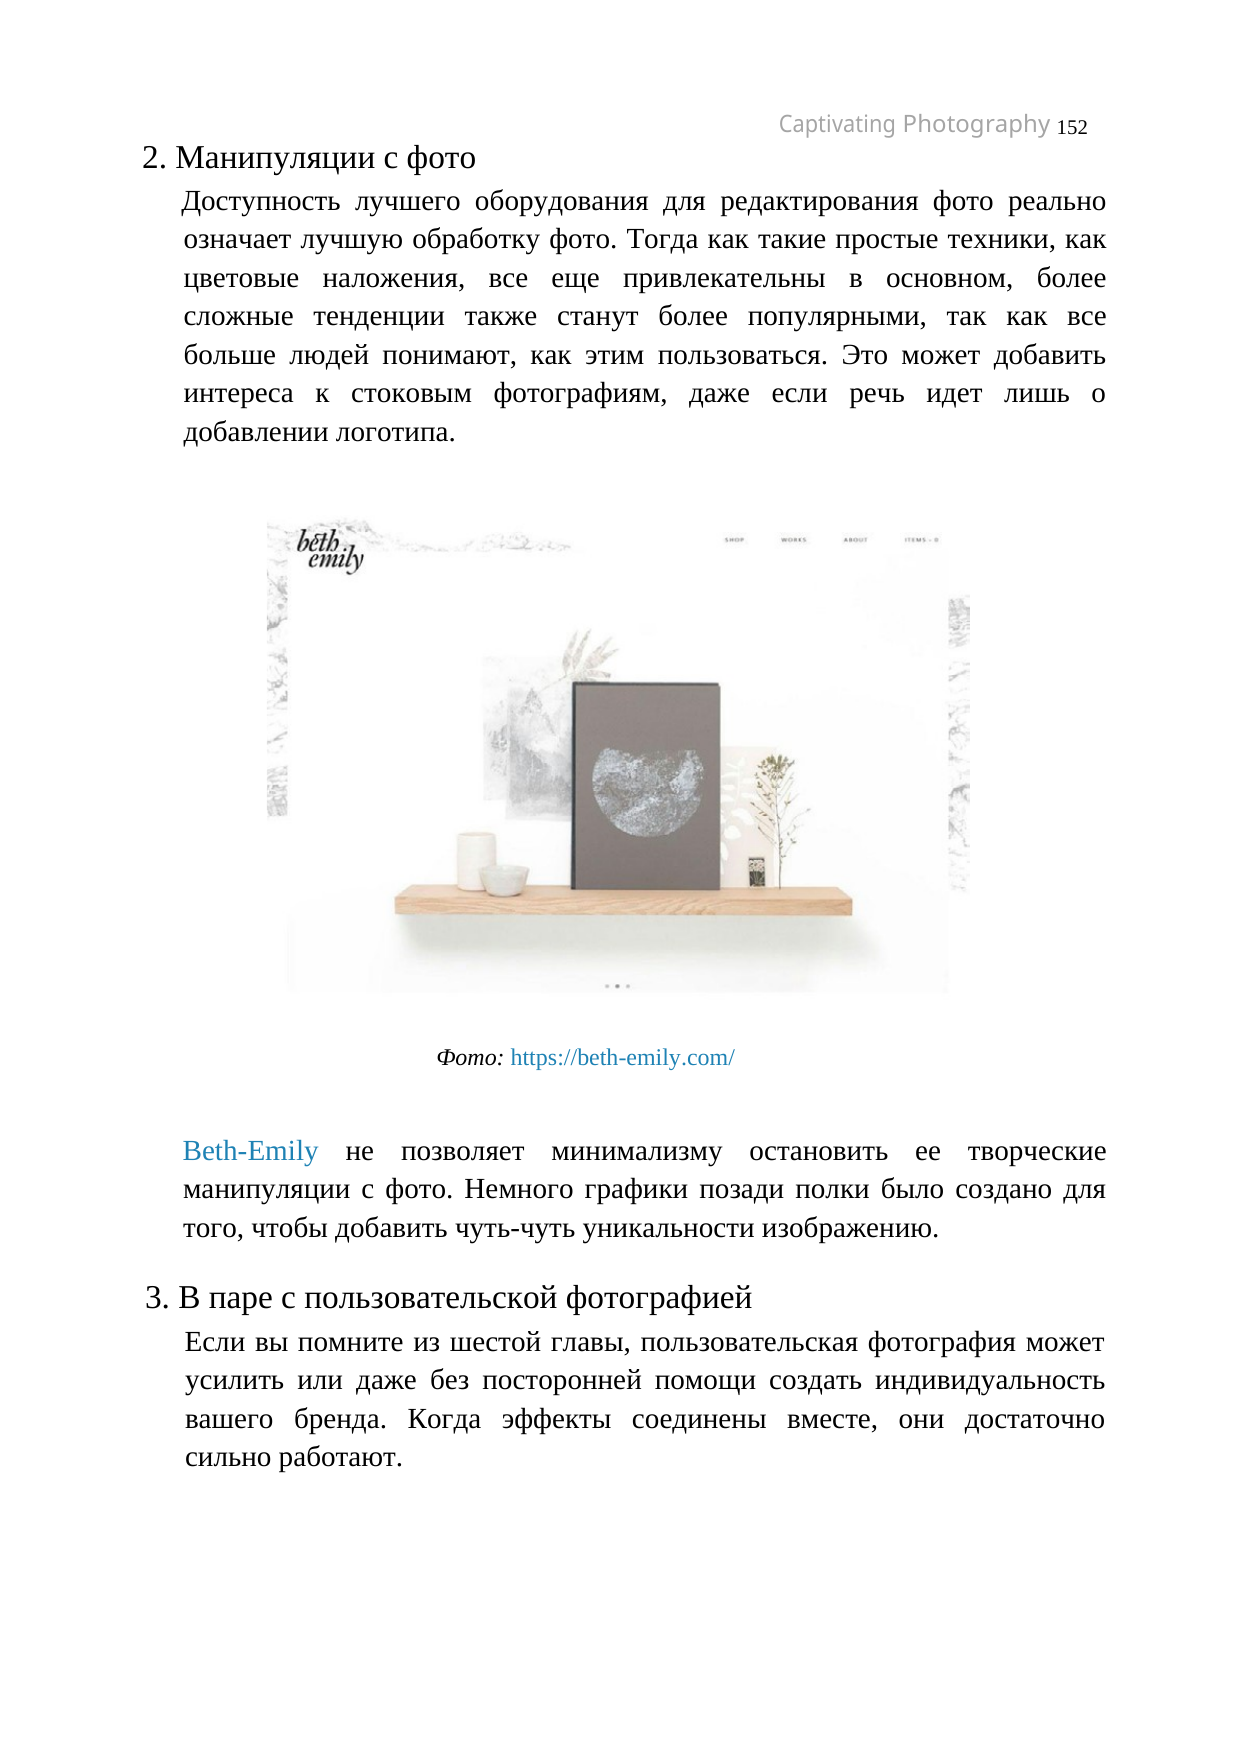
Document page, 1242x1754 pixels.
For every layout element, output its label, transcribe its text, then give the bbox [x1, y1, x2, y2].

text Доступность лучшего оборудования для редактирования фото реально означает лучшую обработку фото. Тогда как такие простые техники, как цветовые наложения, все еще привлекательны в основном, более сложные тенденции также станут более популярными, так как все больше людей понимают, как этим пользоваться. Это может добавить интереса к стоковым фотографиям, даже если речь идет лишь о добавлении логотипа. [181, 183, 1107, 448]
text Если вы помните из шестой главы, пользовательская фотография может усилить или даже без посторонней помощи создать индивидуальность вашего бренда. Когда эффекты соединены вместе, они достаточно сильно работают. [184, 1324, 1106, 1473]
text Beth-Emily не позволяет минимализму остановить ее творческие манипуляции с фото. Немного графики позади полки было создано для того, чтобы добавить чуть-чуть уникальности изображению. [182, 1133, 1107, 1243]
picture [266, 507, 970, 1003]
text 3. В паре с пользовательской фотографией [145, 1277, 1114, 1317]
text 2. Манипуляции с фото [142, 137, 1114, 176]
text Фото: https://beth-emily.com/ [436, 1043, 1114, 1070]
